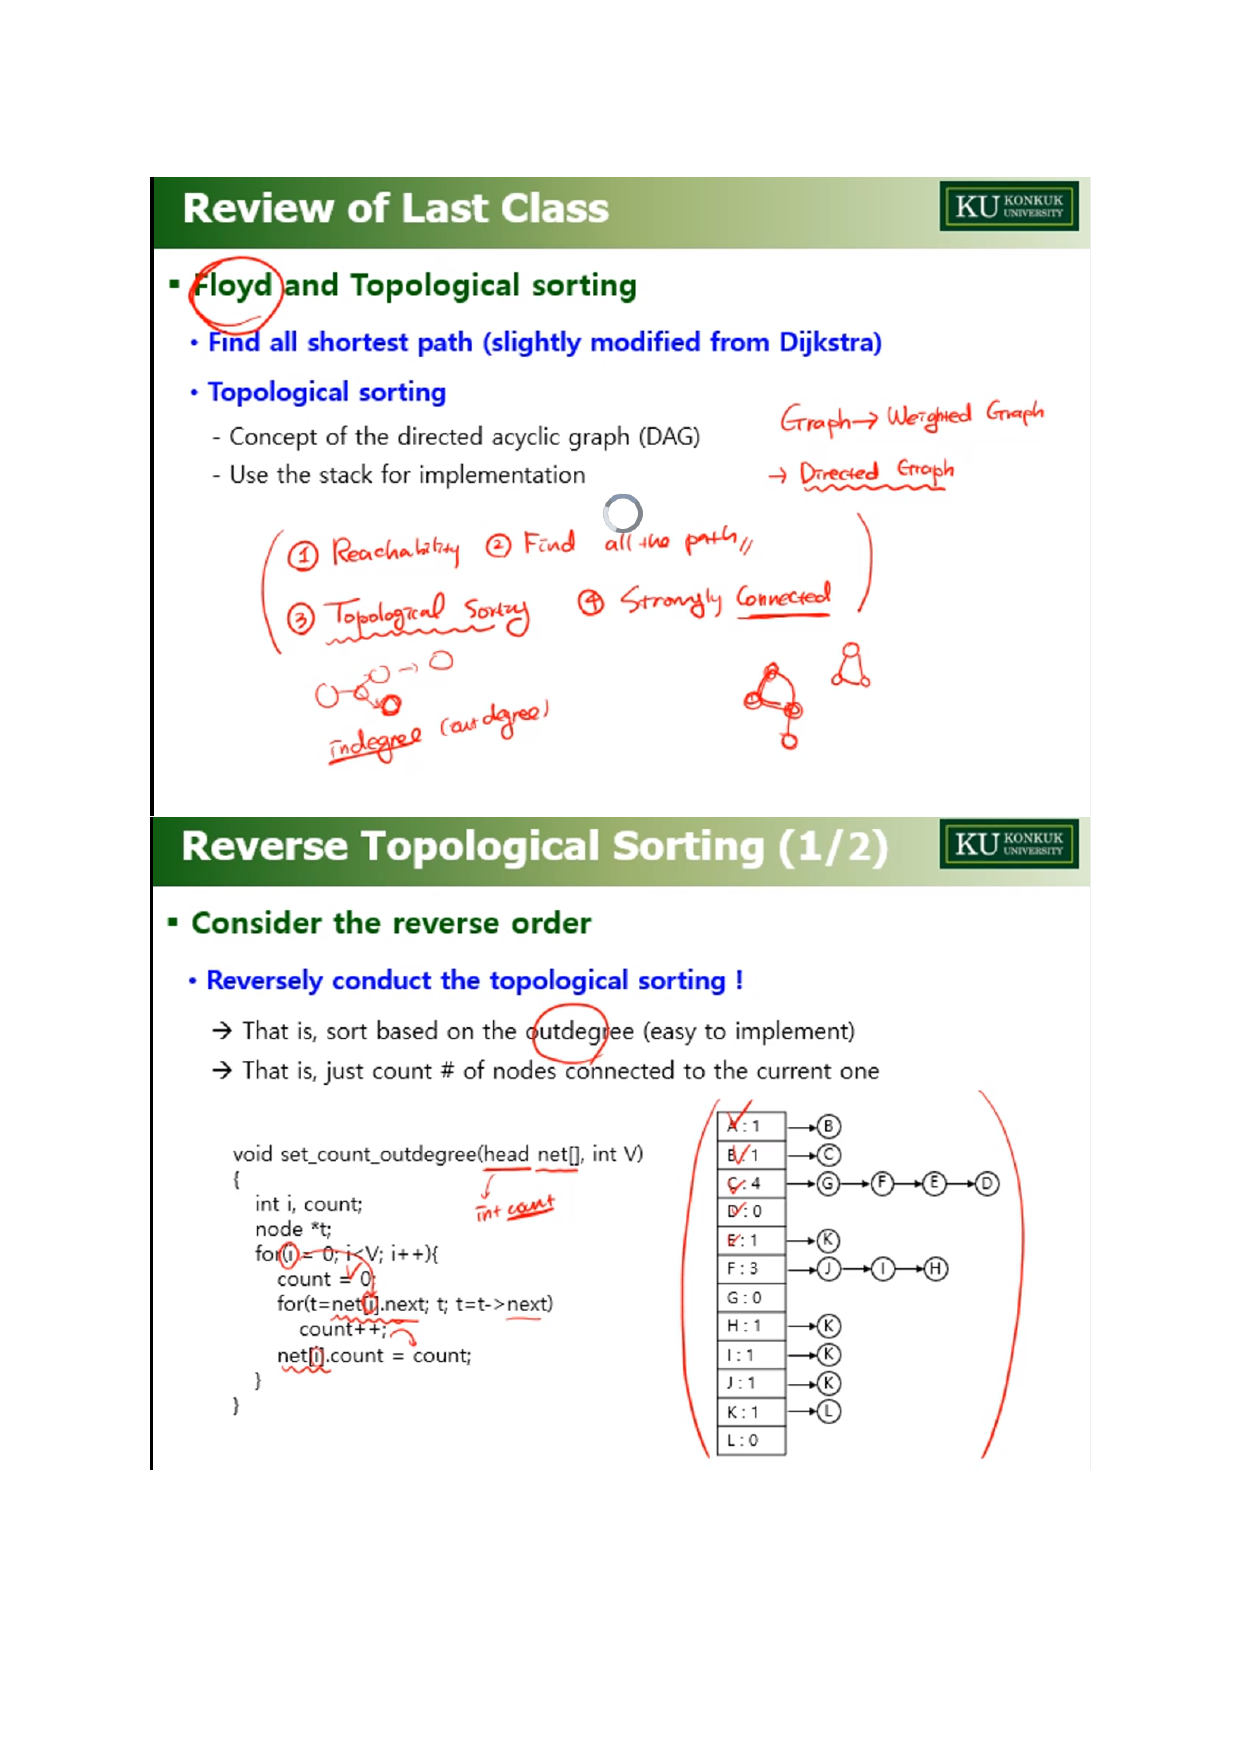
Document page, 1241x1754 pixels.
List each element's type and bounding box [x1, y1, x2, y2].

picture [150, 817, 1091, 1470]
picture [150, 177, 1091, 816]
